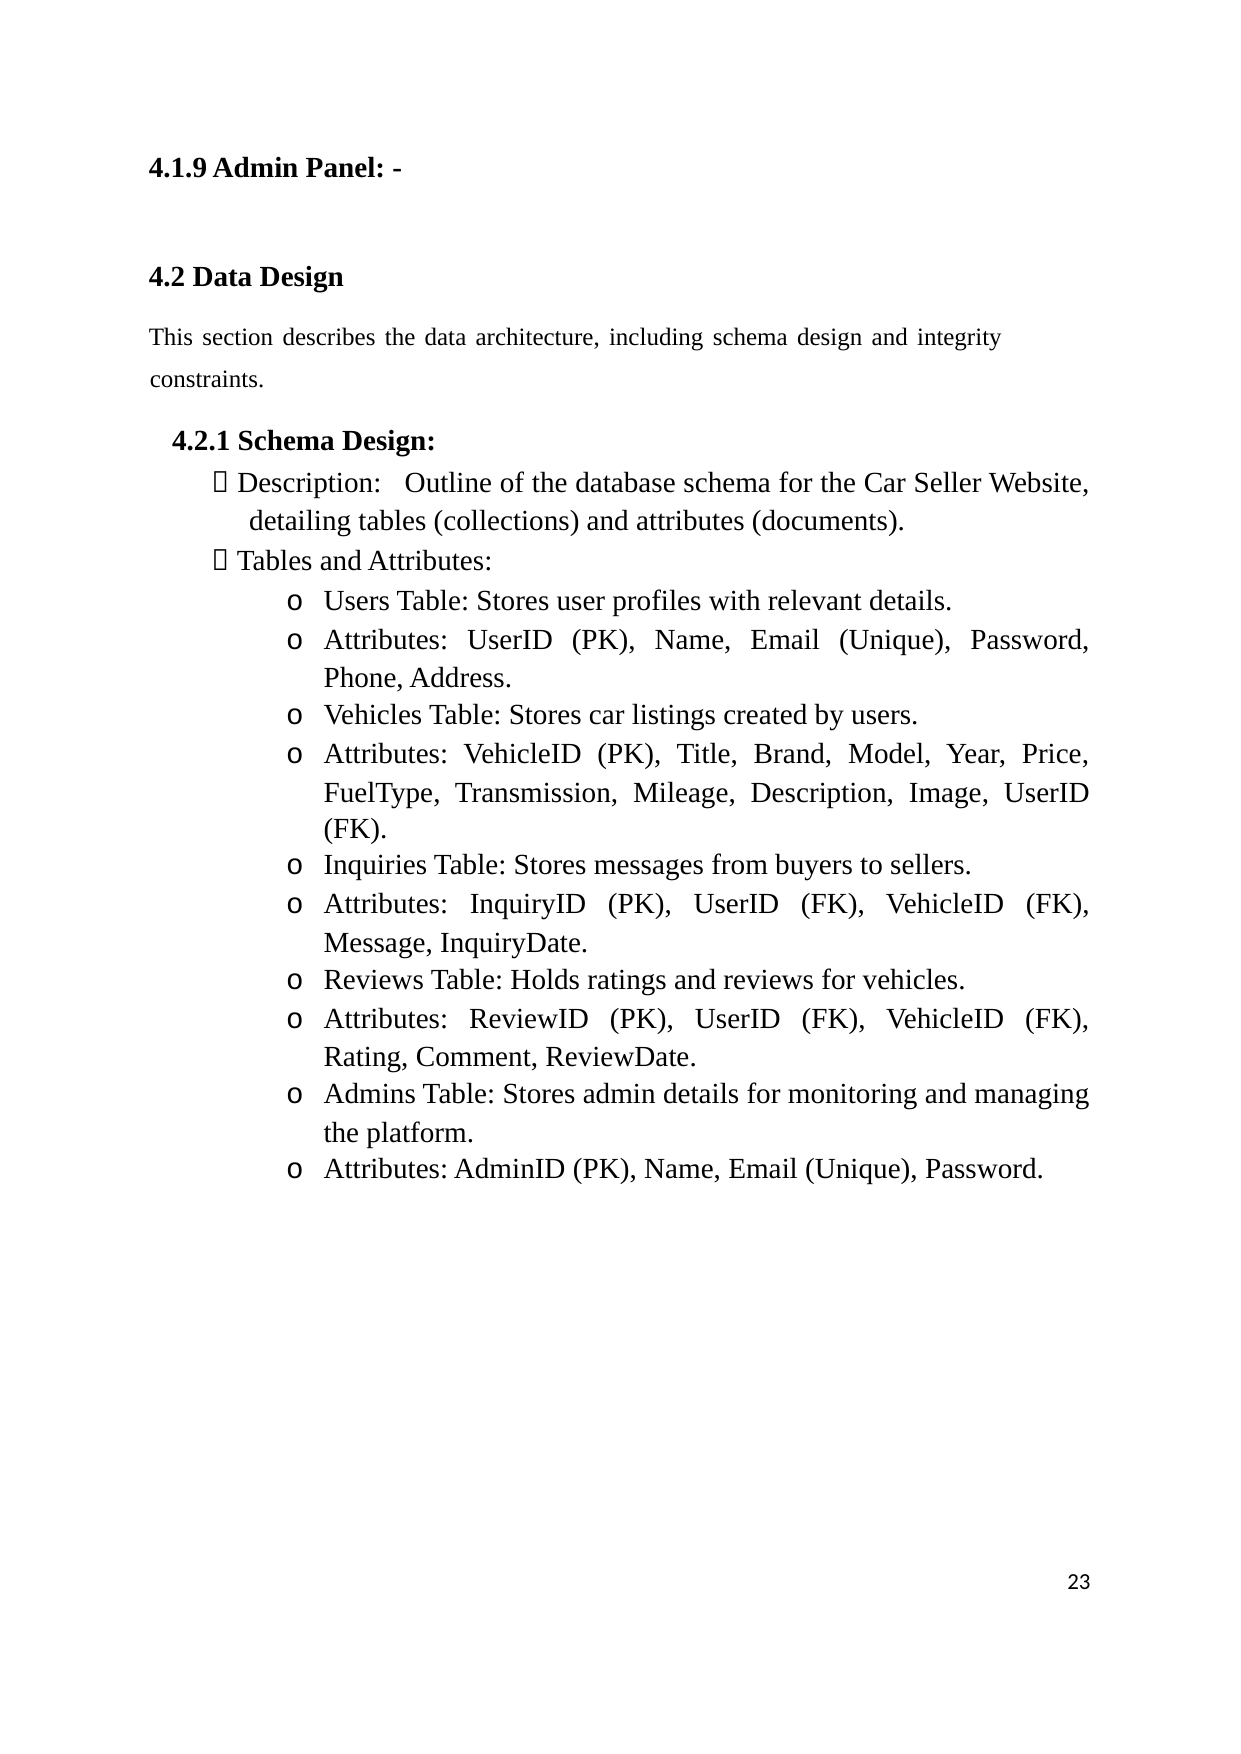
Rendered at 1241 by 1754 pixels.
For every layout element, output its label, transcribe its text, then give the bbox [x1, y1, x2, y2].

text 4.2 Data Design [148, 259, 1090, 293]
list Attributes: ReviewID (PK), UserID (FK), VehicleID (FK), Rating, Comment, ReviewDate. [286, 1001, 1090, 1073]
text  Tables and Attributes: [211, 540, 1090, 579]
list Inquiries Table: Stores messages from buyers to sellers. [286, 847, 1090, 883]
text This section describes the data architecture, including schema design and integrity constraints. [148, 322, 1003, 393]
text 4.1.9 Admin Panel: - [148, 150, 1090, 184]
list Admins Table: Stores admin details for monitoring and managing the platform. [286, 1076, 1090, 1148]
list Reviews Table: Holds ratings and reviews for vehicles. [286, 962, 1090, 998]
list Users Table: Stores user profiles with relevant details. [286, 583, 1090, 619]
list Vehicles Table: Stores car listings created by users. [286, 697, 1090, 733]
text  Description: Outline of the database schema for the Car Seller Website, detailing tables (collections) and attributes (documents). [211, 461, 1090, 537]
list Attributes: InquiryID (PK), UserID (FK), VehicleID (FK), Message, InquiryDate. [286, 887, 1090, 959]
text 4.2.1 Schema Design: [172, 423, 1090, 457]
list Attributes: AdminID (PK), Name, Email (Unique), Password. [286, 1151, 1090, 1187]
list Attributes: UserID (PK), Name, Email (Unique), Password, Phone, Address. [286, 622, 1090, 694]
list Attributes: VehicleID (PK), Title, Brand, Model, Year, Price, FuelType, Transmission, Mileage, Description, Image, UserID (FK). [286, 736, 1090, 844]
